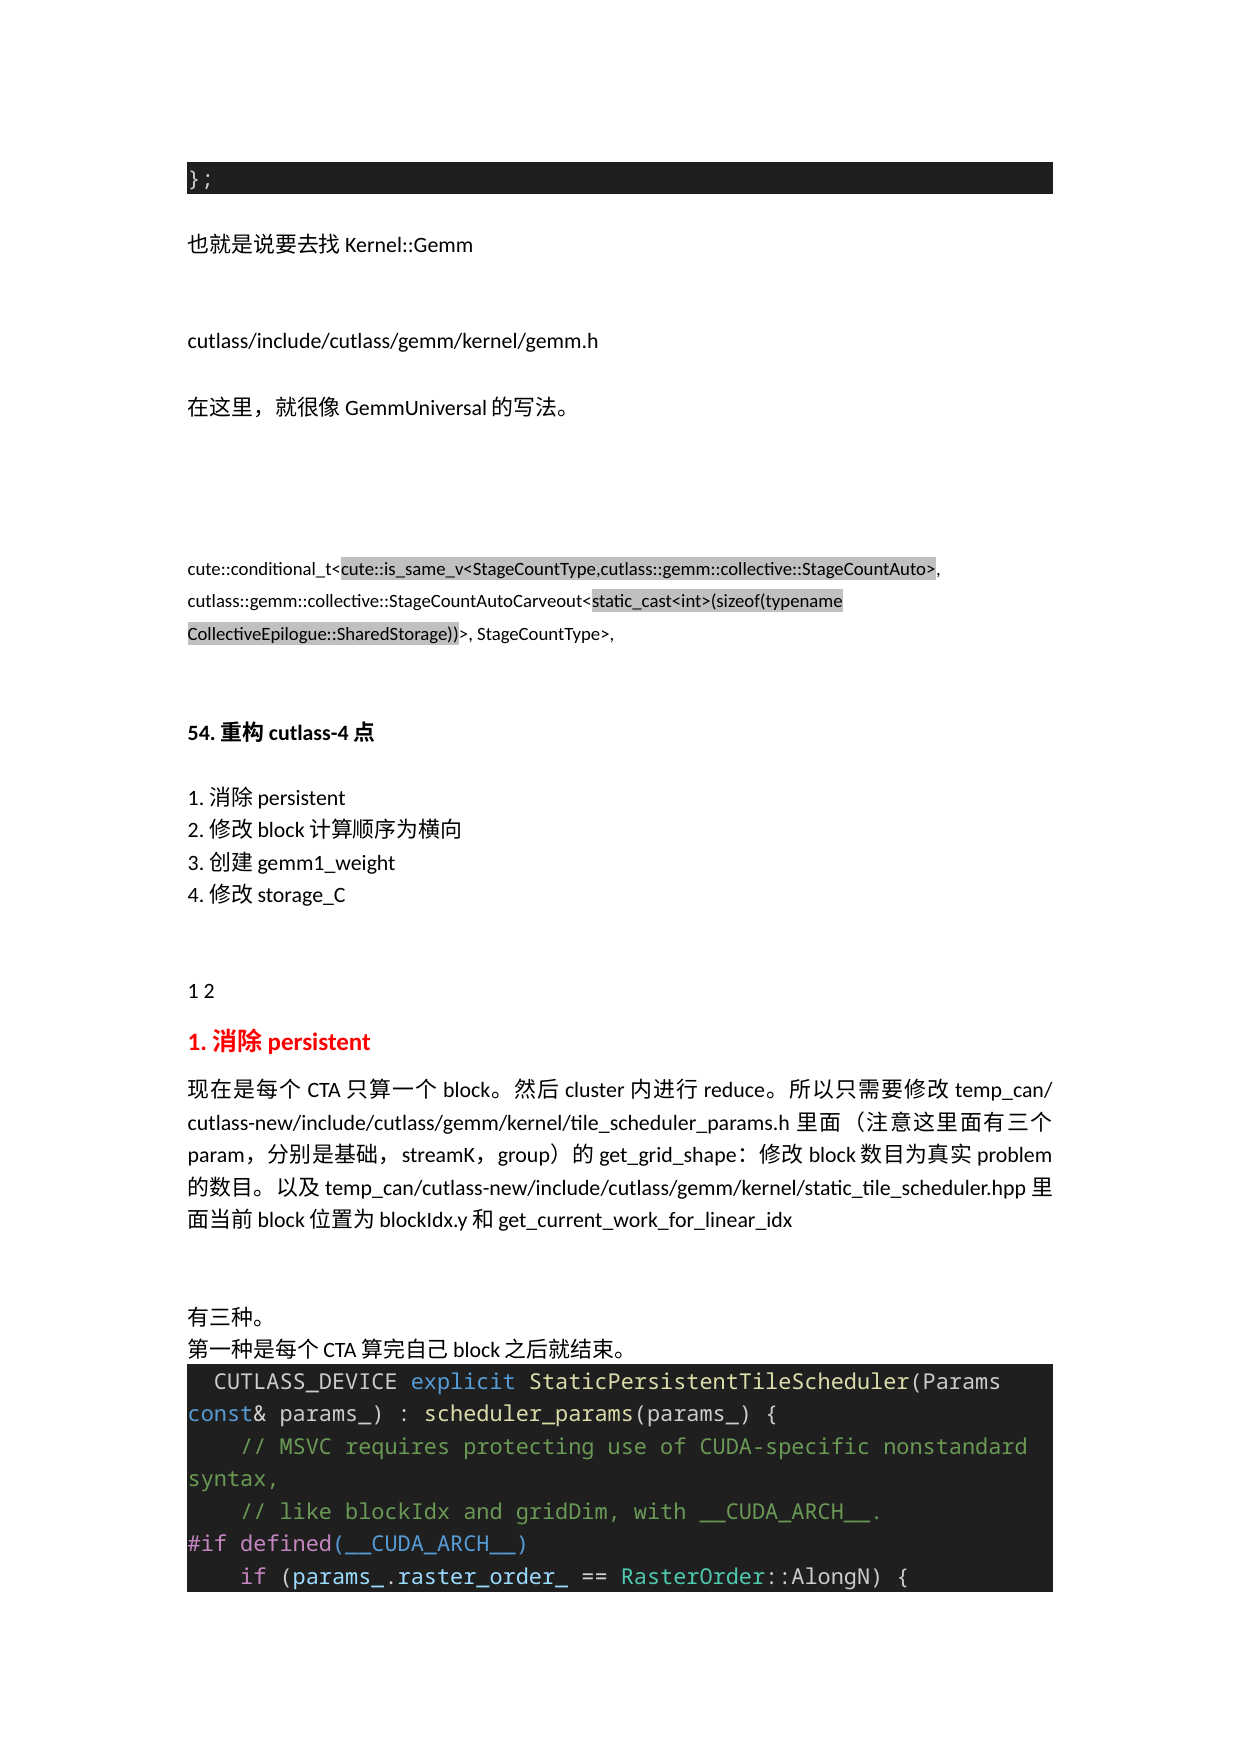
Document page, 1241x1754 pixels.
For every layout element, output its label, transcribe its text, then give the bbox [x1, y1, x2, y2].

text // like blockIdx and gridDim, with __CUDA_ARCH__. [187, 1494, 1053, 1527]
list 有三种。 [187, 1299, 1053, 1332]
list 也就是说要去找Kernel::Gemm [187, 227, 1053, 259]
list 1. 消除persistent [187, 779, 1053, 812]
list cute::conditional_t<cute::is_same_v<StageCountType,cutlass::gemm::collective::StageCountAuto>, cutlass::gemm::collective::StageCountAutoCarveout<static_cast<int>(sizeof(typename CollectiveEpilogue::SharedStorage))>, StageCountType>, [187, 552, 1053, 649]
list 2. 修改block计算顺序为横向 [187, 812, 1053, 844]
text }; [187, 162, 1053, 194]
list 1. 消除persistent [187, 1007, 1053, 1072]
list 重构cutlass-4点 [187, 714, 1053, 747]
list 现在是每个CTA只算一个block。然后cluster内进行reduce。所以只需要修改temp_can/cutlass-new/include/cutlass/gemm/kernel/tile_scheduler_params.h里面（注意这里面有三个param，分别是基础，streamK，group）的get_grid_shape：修改block数目为真实problem的数目。以及temp_can/cutlass-new/include/cutlass/gemm/kernel/static_tile_scheduler.hpp里面当前block位置为blockIdx.y和get_current_work_for_linear_idx [187, 1072, 1053, 1234]
list 3. 创建gemm1_weight [187, 844, 1053, 877]
list cutlass/include/cutlass/gemm/kernel/gemm.h [187, 324, 1053, 357]
list 1 2 [187, 974, 1053, 1007]
list 4. 修改storage_C [187, 877, 1053, 909]
text if (params_.raster_order_ == RasterOrder::AlongN) { [187, 1559, 1053, 1592]
text #if defined(__CUDA_ARCH__) [187, 1527, 1053, 1559]
list 在这里，就很像GemmUniversal的写法。 [187, 389, 1053, 422]
list 第一种是每个CTA算完自己block之后就结束。 [187, 1332, 1053, 1364]
text // MSVC requires protecting use of CUDA-specific nonstandard syntax, [187, 1429, 1053, 1494]
text CUTLASS_DEVICE explicit StaticPersistentTileScheduler(Params const& params_) : scheduler_params(params_) { [187, 1364, 1053, 1429]
